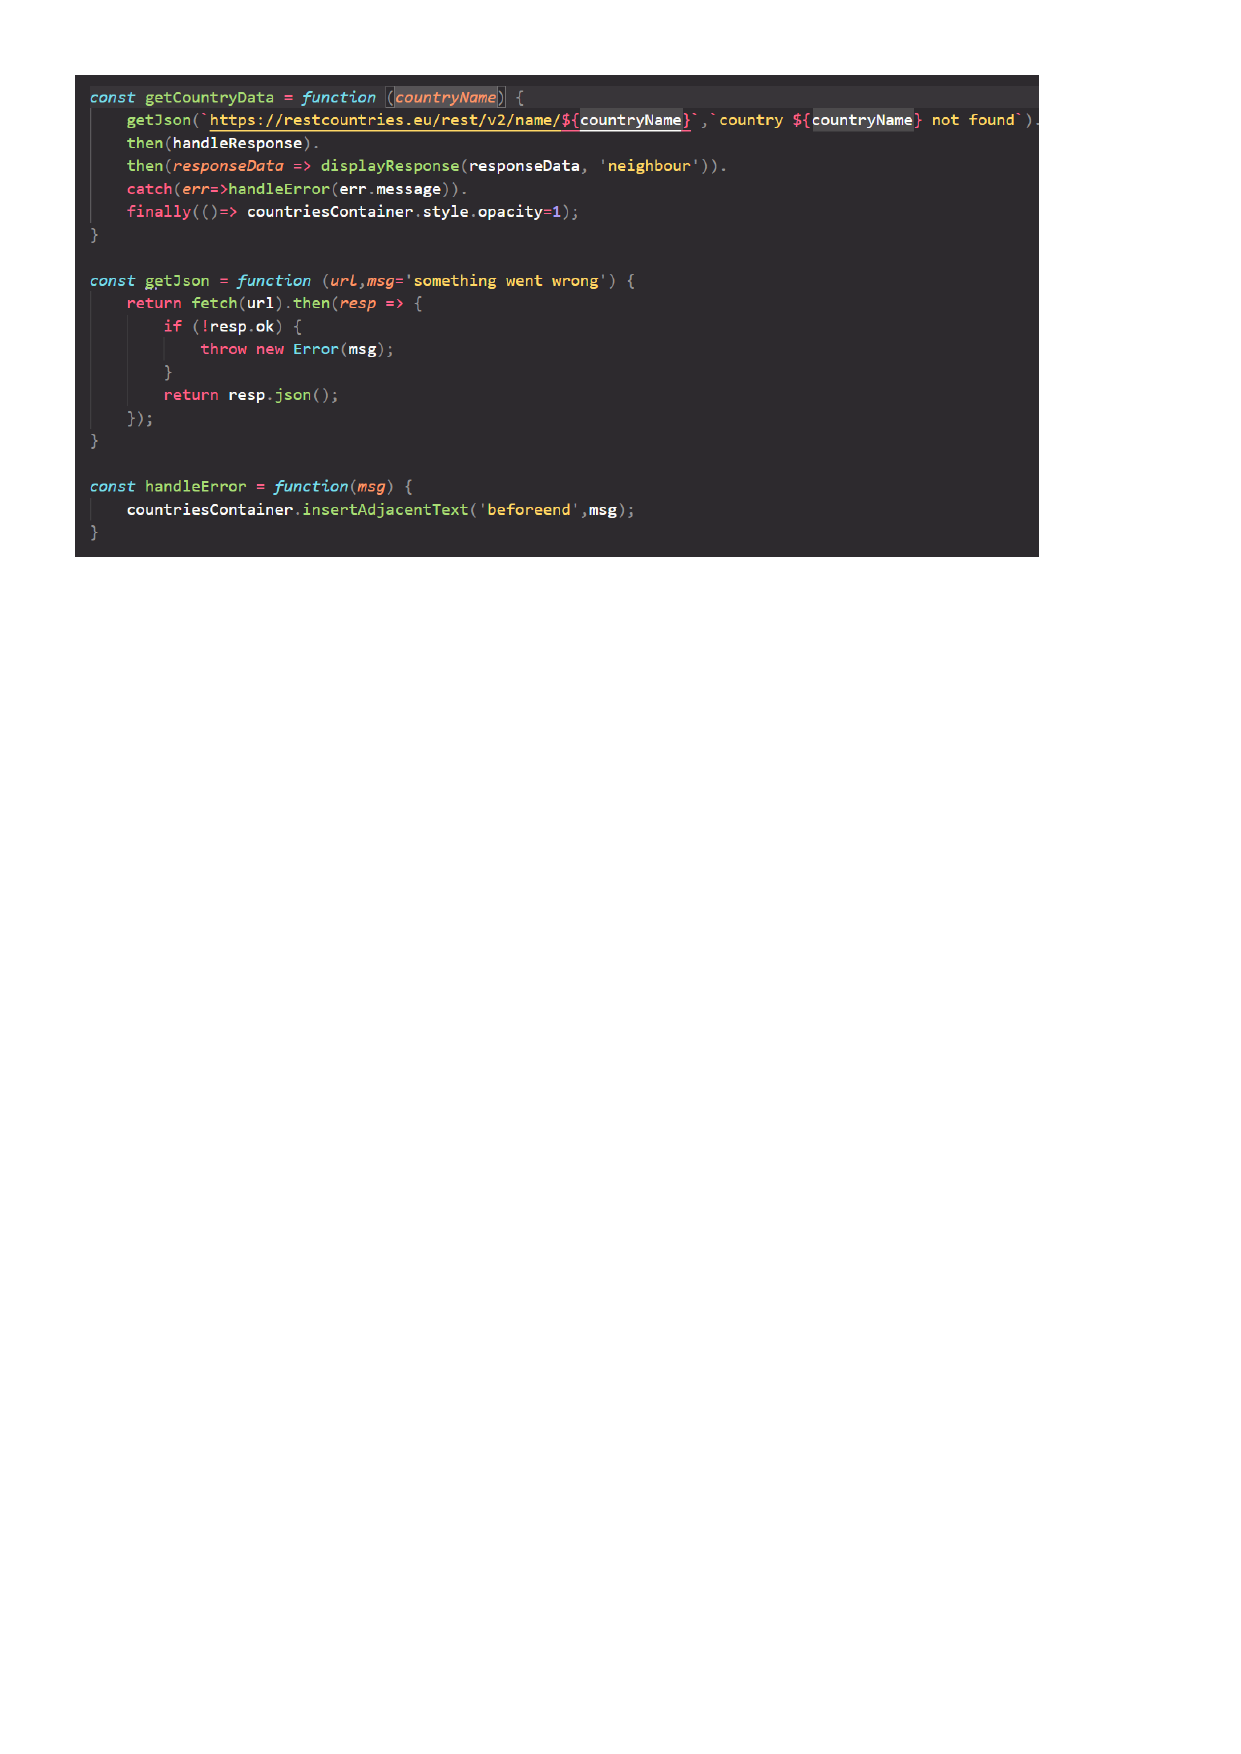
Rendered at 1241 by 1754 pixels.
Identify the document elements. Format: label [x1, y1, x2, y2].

picture [75, 75, 1039, 557]
